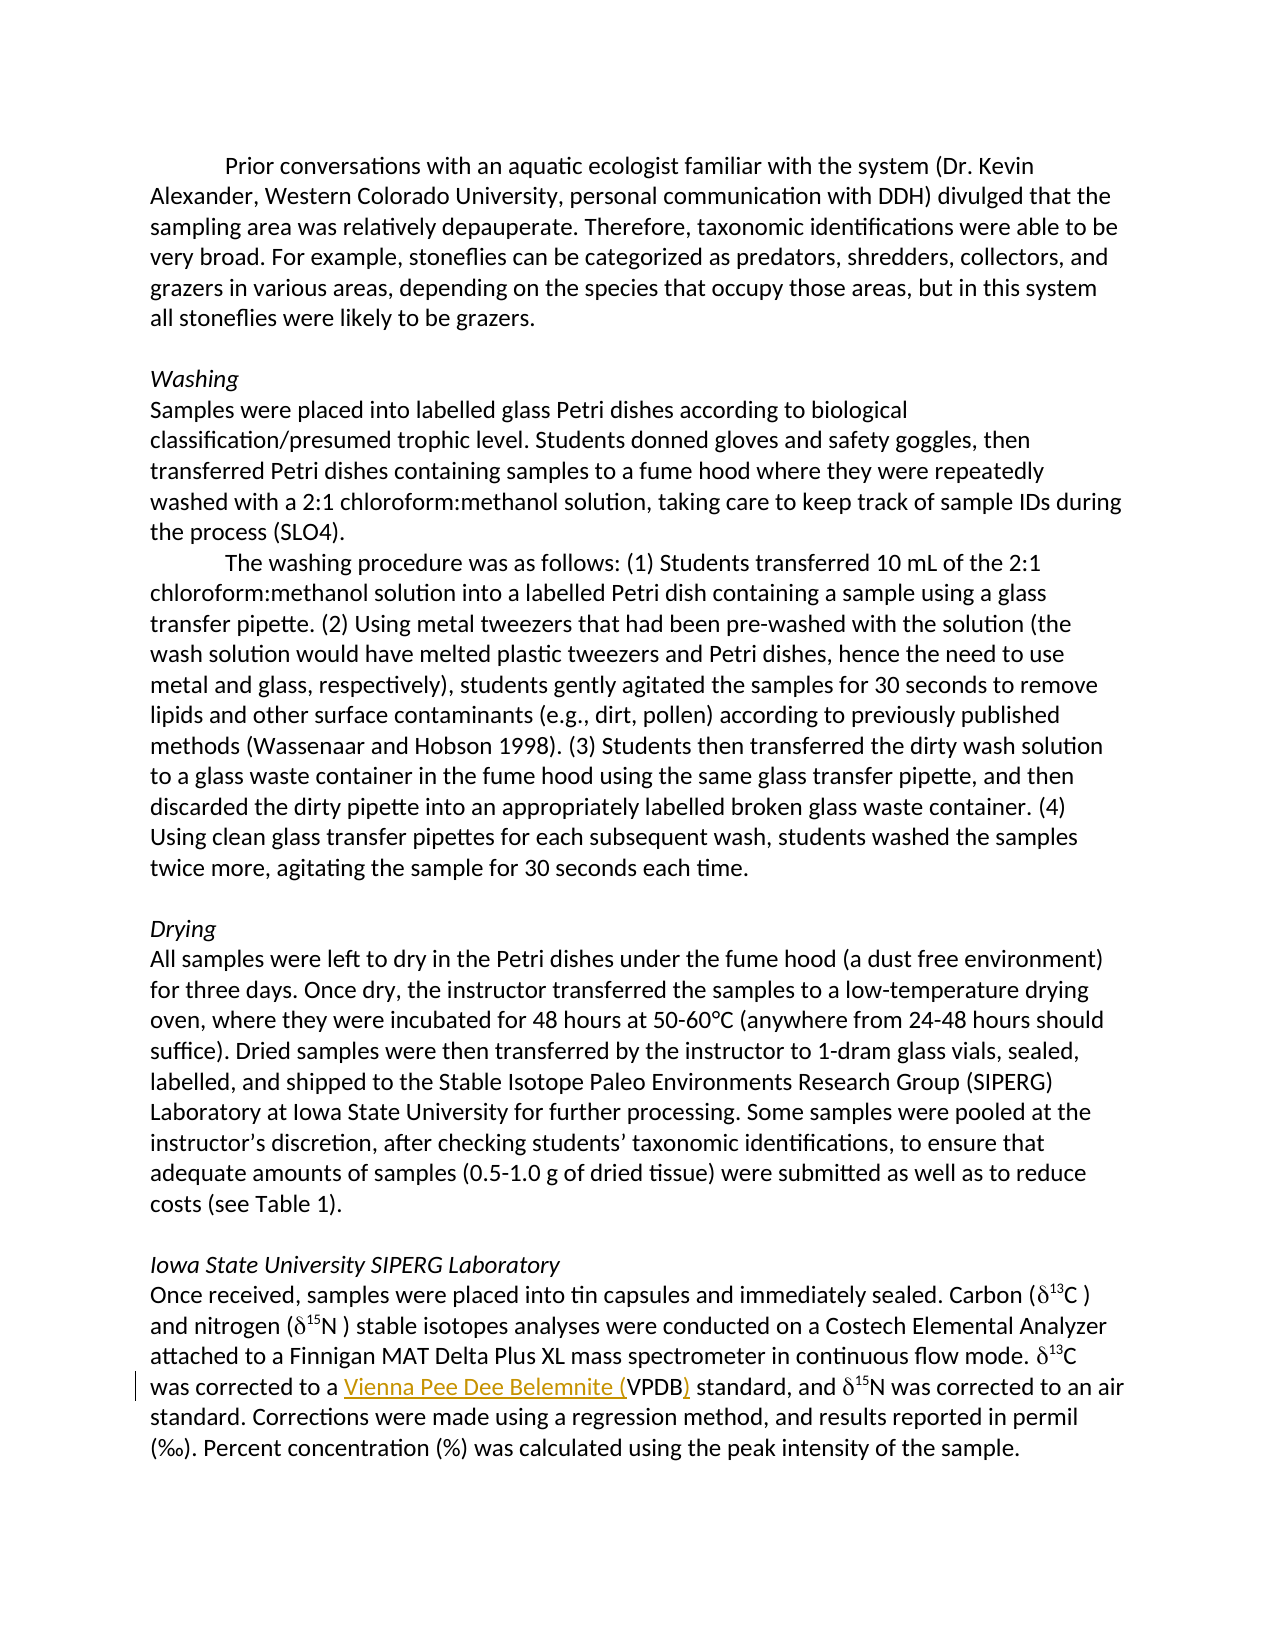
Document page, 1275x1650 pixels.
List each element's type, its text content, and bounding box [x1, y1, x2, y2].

text Iowa State University SIPERG Laboratory [150, 1249, 1125, 1279]
text Samples were placed into labelled glass Petri dishes according to biological classification/presumed trophic level. Students donned gloves and safety goggles, then transferred Petri dishes containing samples to a fume hood where they were repeatedly washed with a 2:1 chloroform:methanol solution, taking care to keep track of sample IDs during the process (SLO4). [150, 394, 1125, 547]
text Washing [150, 364, 1125, 394]
text The washing procedure was as follows: (1) Students transferred 10 mL of the 2:1 chloroform:methanol solution into a labelled Petri dish containing a sample using a glass transfer pipette. (2) Using metal tweezers that had been pre-washed with the solution (the wash solution would have melted plastic tweezers and Petri dishes, hence the need to use metal and glass, respectively), students gently agitated the samples for 30 seconds to remove lipids and other surface contaminants (e.g., dirt, pollen) according to previously published methods (Wassenaar and Hobson 1998). (3) Students then transferred the dirty wash solution to a glass waste container in the fume hood using the same glass transfer pipette, and then discarded the dirty pipette into an appropriately labelled broken glass waste container. (4) Using clean glass transfer pipettes for each subsequent wash, students washed the samples twice more, agitating the sample for 30 seconds each time. [150, 547, 1125, 882]
text Once received, samples were placed into tin capsules and immediately sealed. Carbon (13C ) and nitrogen (15N ) stable isotopes analyses were conducted on a Costech Elemental Analyzer attached to a Finnigan MAT Delta Plus XL mass spectrometer in continuous flow mode. 13C was corrected to a VPDB standard, and 15N was corrected to an air standard. Corrections were made using a regression method, and results reported in permil (‰). Percent concentration (%) was calculated using the peak intensity of the sample. [150, 1279, 1125, 1462]
text Prior conversations with an aquatic ecologist familiar with the system (Dr. Kevin Alexander, Western Colorado University, personal communication with DDH) divulged that the sampling area was relatively depauperate. Therefore, taxonomic identifications were able to be very broad. For example, stoneflies can be categorized as predators, shredders, collectors, and grazers in various areas, depending on the species that occupy those areas, but in this system all stoneflies were likely to be grazers. [150, 150, 1125, 333]
text Drying [150, 913, 1125, 943]
text All samples were left to dry in the Petri dishes under the fume hood (a dust free environment) for three days. Once dry, the instructor transferred the samples to a low-temperature drying oven, where they were incubated for 48 hours at 50-60°C (anywhere from 24-48 hours should suffice). Dried samples were then transferred by the instructor to 1-dram glass vials, sealed, labelled, and shipped to the Stable Isotope Paleo Environments Research Group (SIPERG) Laboratory at Iowa State University for further processing. Some samples were pooled at the instructor’s discretion, after checking students’ taxonomic identifications, to ensure that adequate amounts of samples (0.5-1.0 g of dried tissue) were submitted as well as to reduce costs (see Table 1). [150, 943, 1125, 1218]
